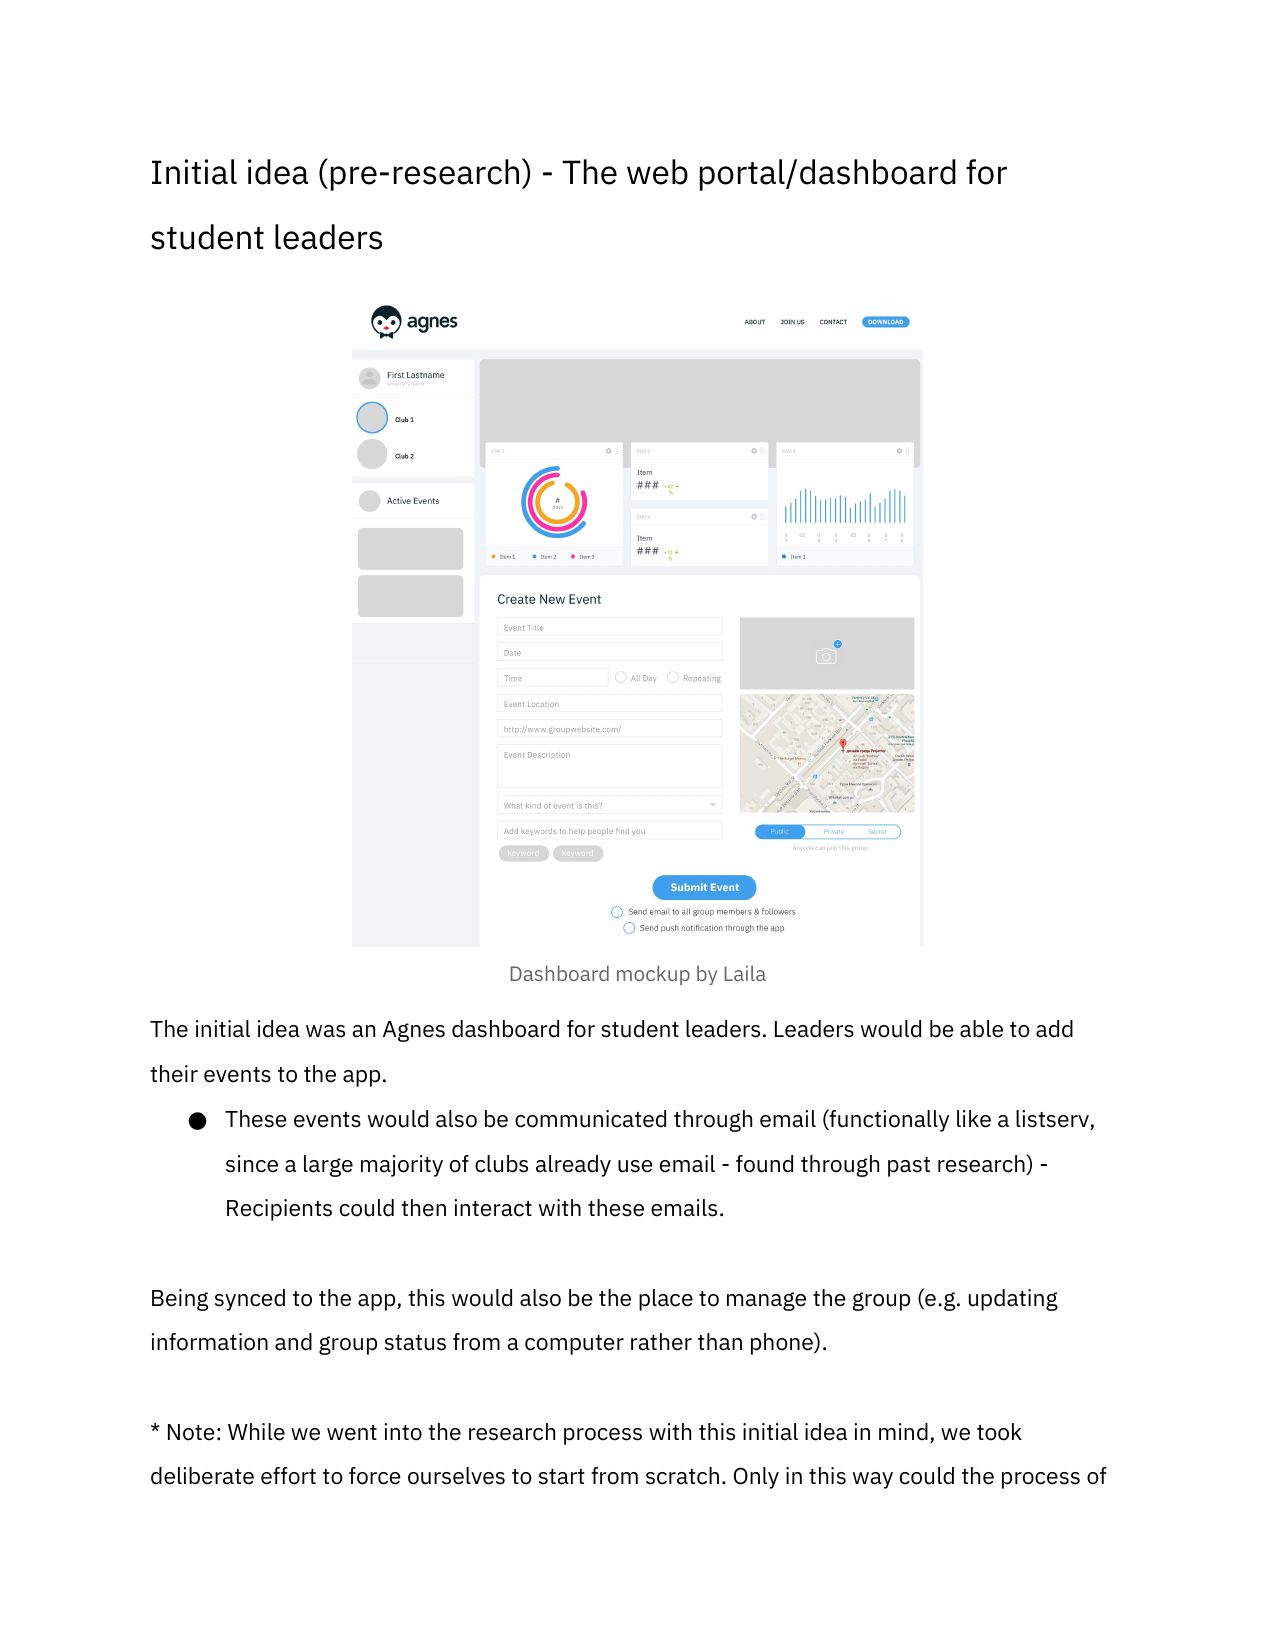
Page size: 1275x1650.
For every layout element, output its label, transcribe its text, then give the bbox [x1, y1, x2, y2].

text The initial idea was an Agnes dashboard for student leaders. Leaders would be able to add their events to the app. [150, 1014, 1125, 1089]
text Dashboard mockup by Laila [150, 960, 1125, 987]
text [150, 1417, 1125, 1491]
picture [352, 292, 924, 947]
subtitle Initial idea (pre-research) - The web portal/dashboard for student leaders [150, 150, 1125, 258]
text Being synced to the app, this would also be the place to manage the group (e.g. updating information and group status from a computer rather than phone). [150, 1282, 1125, 1357]
list These events would also be communicated through email (functionally like a listserv, since a large majority of clubs already use email - found through past research) - Recipients could then interact with these emails. [187, 1104, 1125, 1223]
